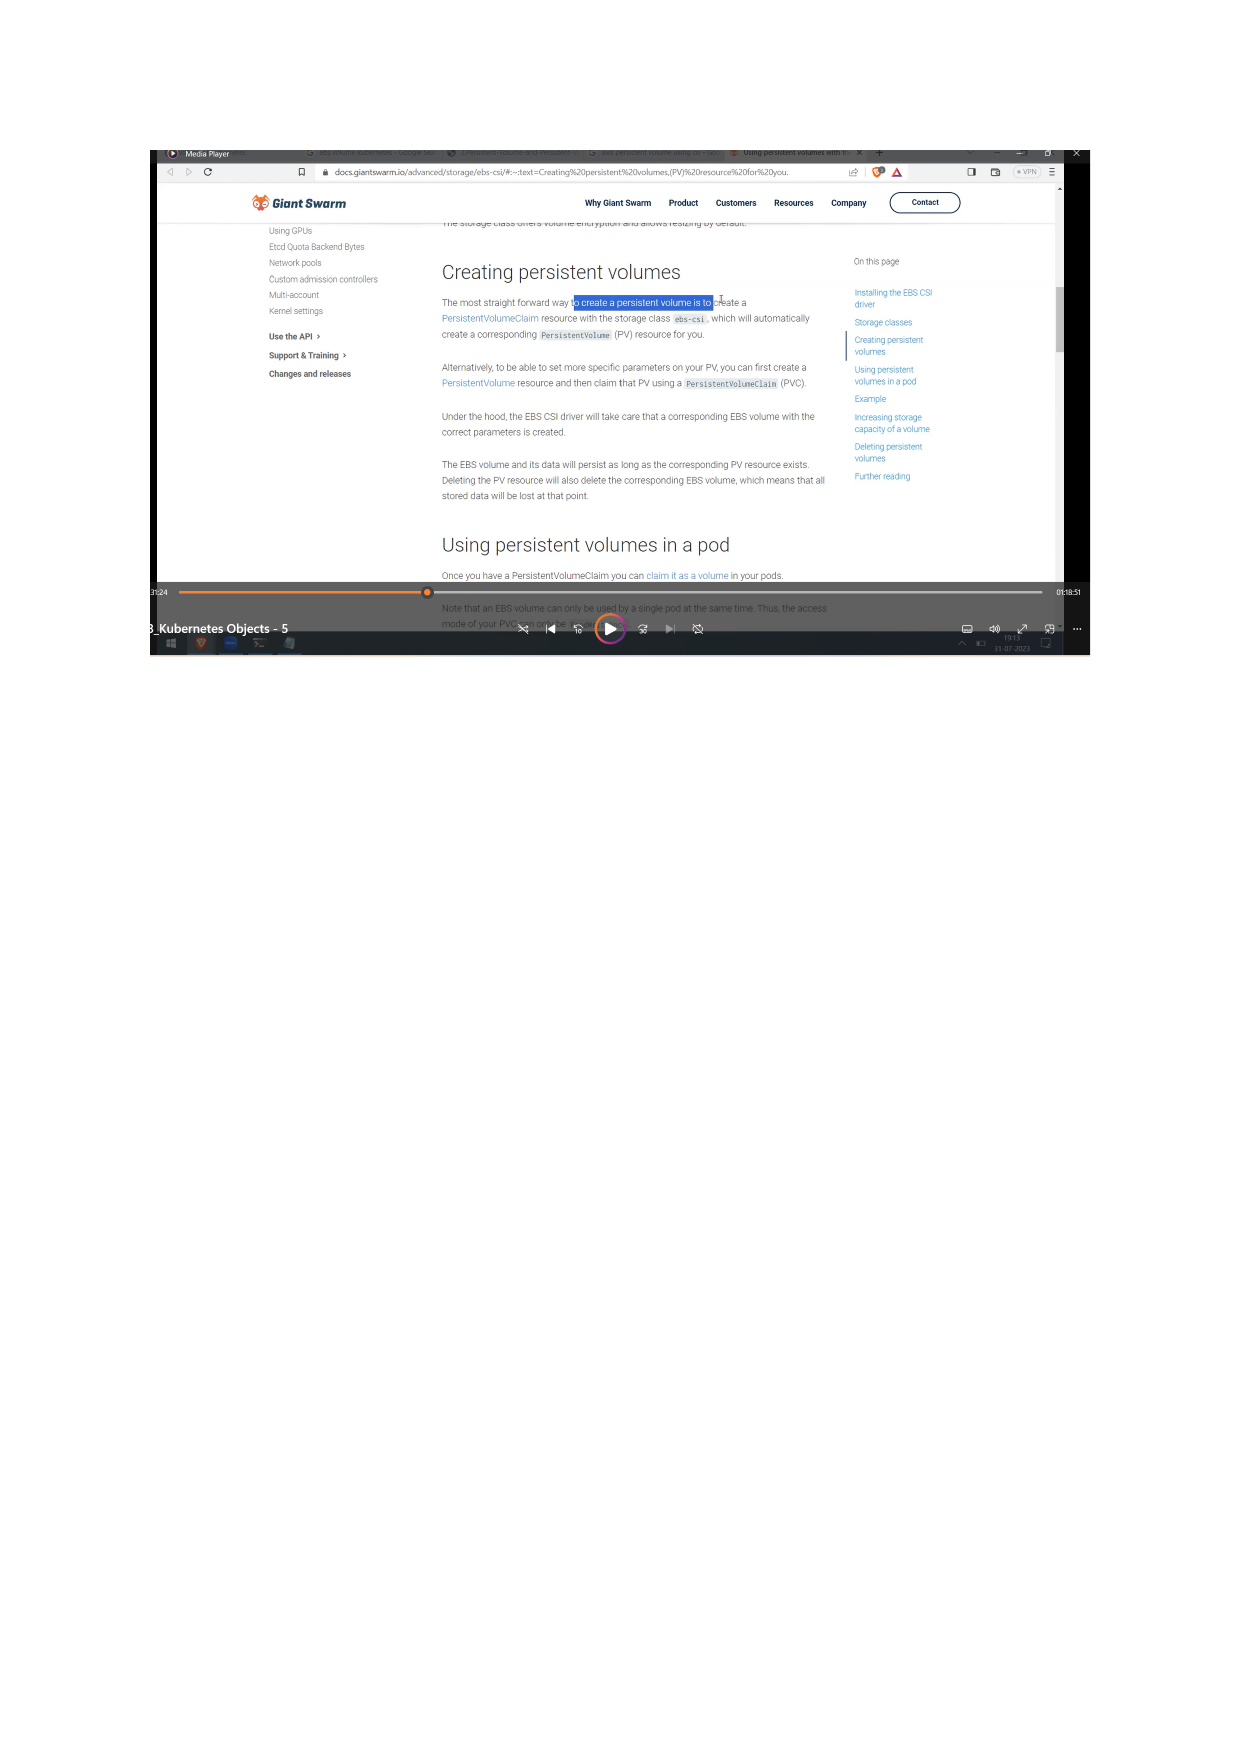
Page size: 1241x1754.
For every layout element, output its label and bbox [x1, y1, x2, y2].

picture [150, 150, 1091, 657]
